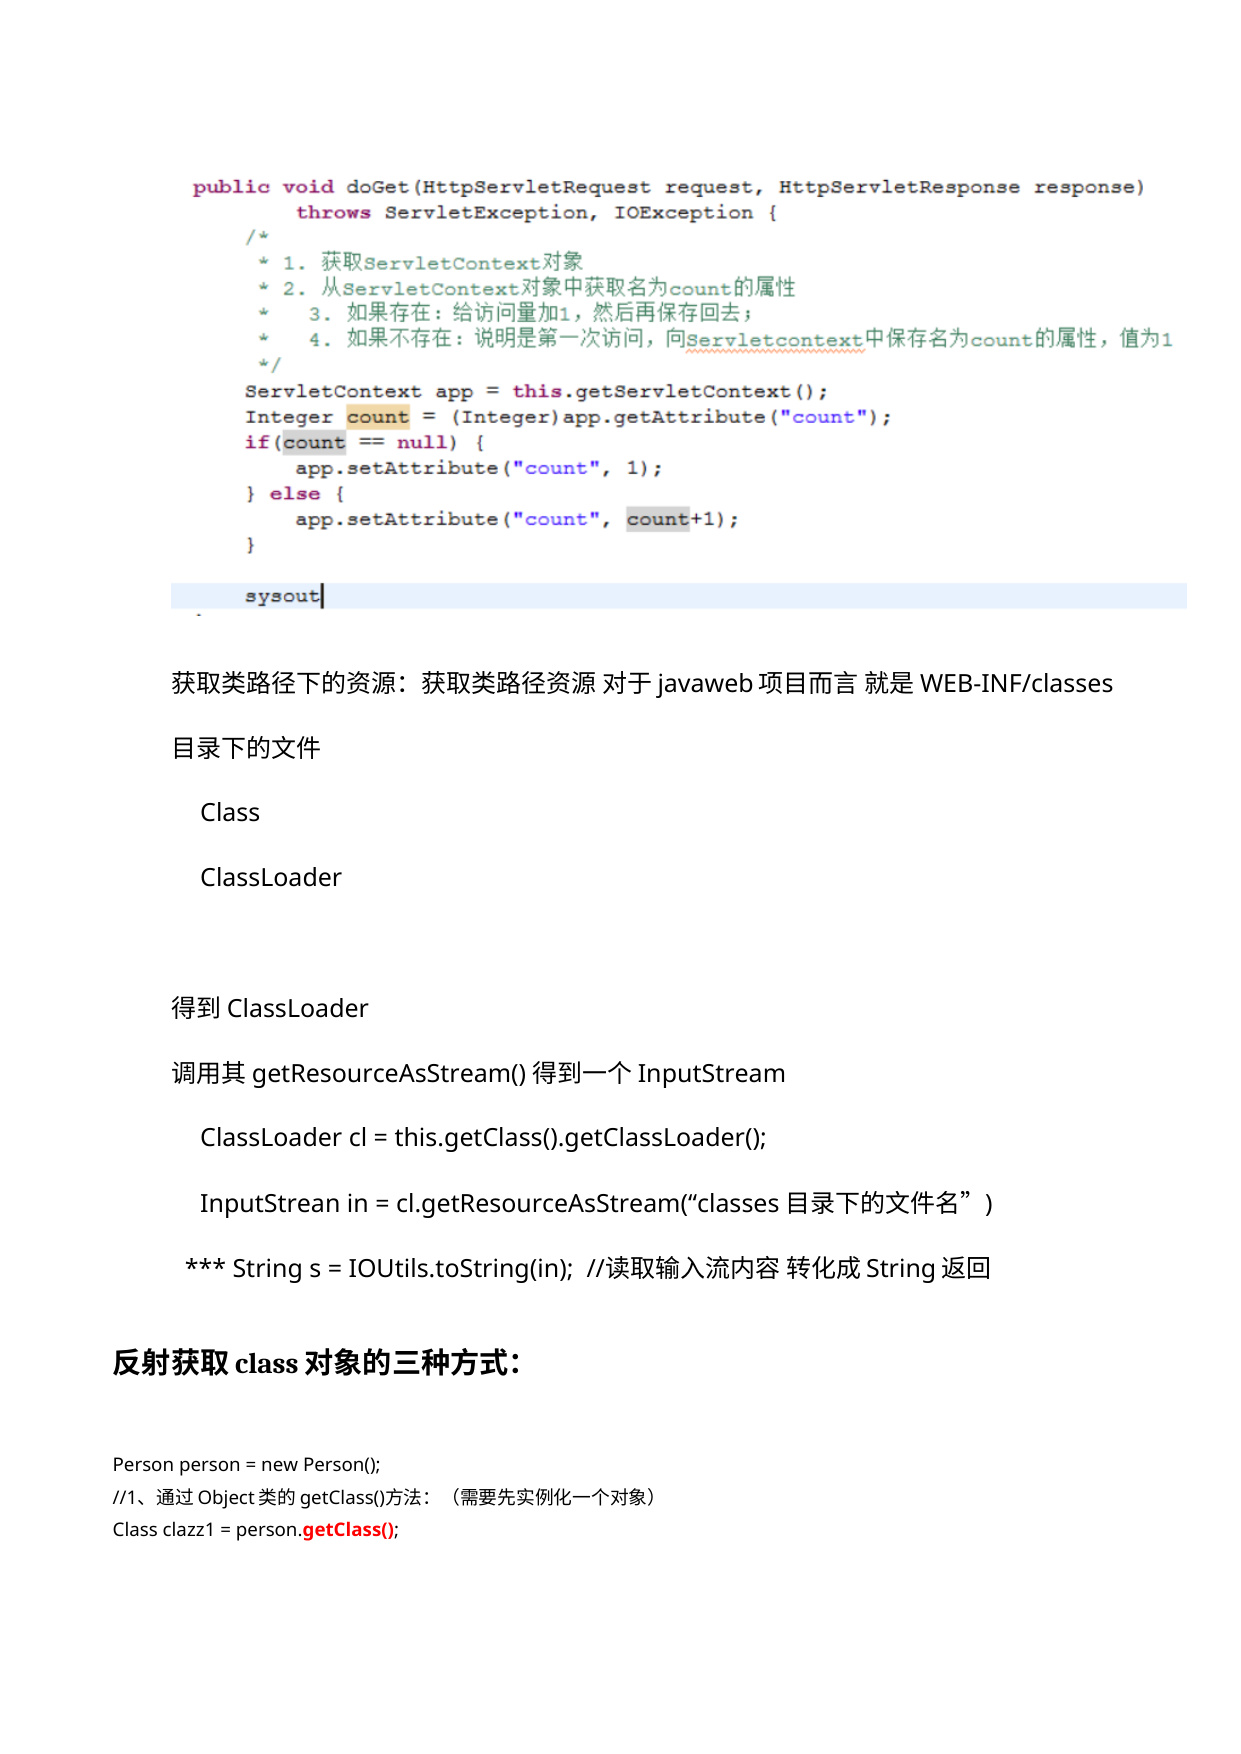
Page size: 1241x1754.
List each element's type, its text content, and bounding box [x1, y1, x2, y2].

text Class [172, 779, 1128, 844]
text InputStrean in = cl.getResourceAsStream(“classes目录下的文件名”) [172, 1169, 1128, 1234]
text //1、通过Object类的getClass()方法：（需要先实例化一个对象） [112, 1480, 1128, 1512]
text *** String s = IOUtils.toString(in); //读取输入流内容 转化成String返回 [172, 1234, 1128, 1299]
text ClassLoader [172, 844, 1128, 909]
text Person person = new Person(); [112, 1447, 1128, 1480]
text 调用其getResourceAsStream() 得到一个InputStream [172, 1039, 1128, 1104]
text 得到ClassLoader [172, 974, 1128, 1039]
picture [171, 163, 1187, 616]
text 获取类路径下的资源：获取类路径资源 对于javaweb项目而言 就是 WEB-INF/classes目录下的文件 [172, 649, 1128, 779]
subtitle 反射获取class对象的三种方式： [112, 1329, 1128, 1394]
text ClassLoader cl = this.getClass().getClassLoader(); [172, 1104, 1128, 1169]
text Class clazz1 = person.getClass(); [112, 1512, 1128, 1545]
